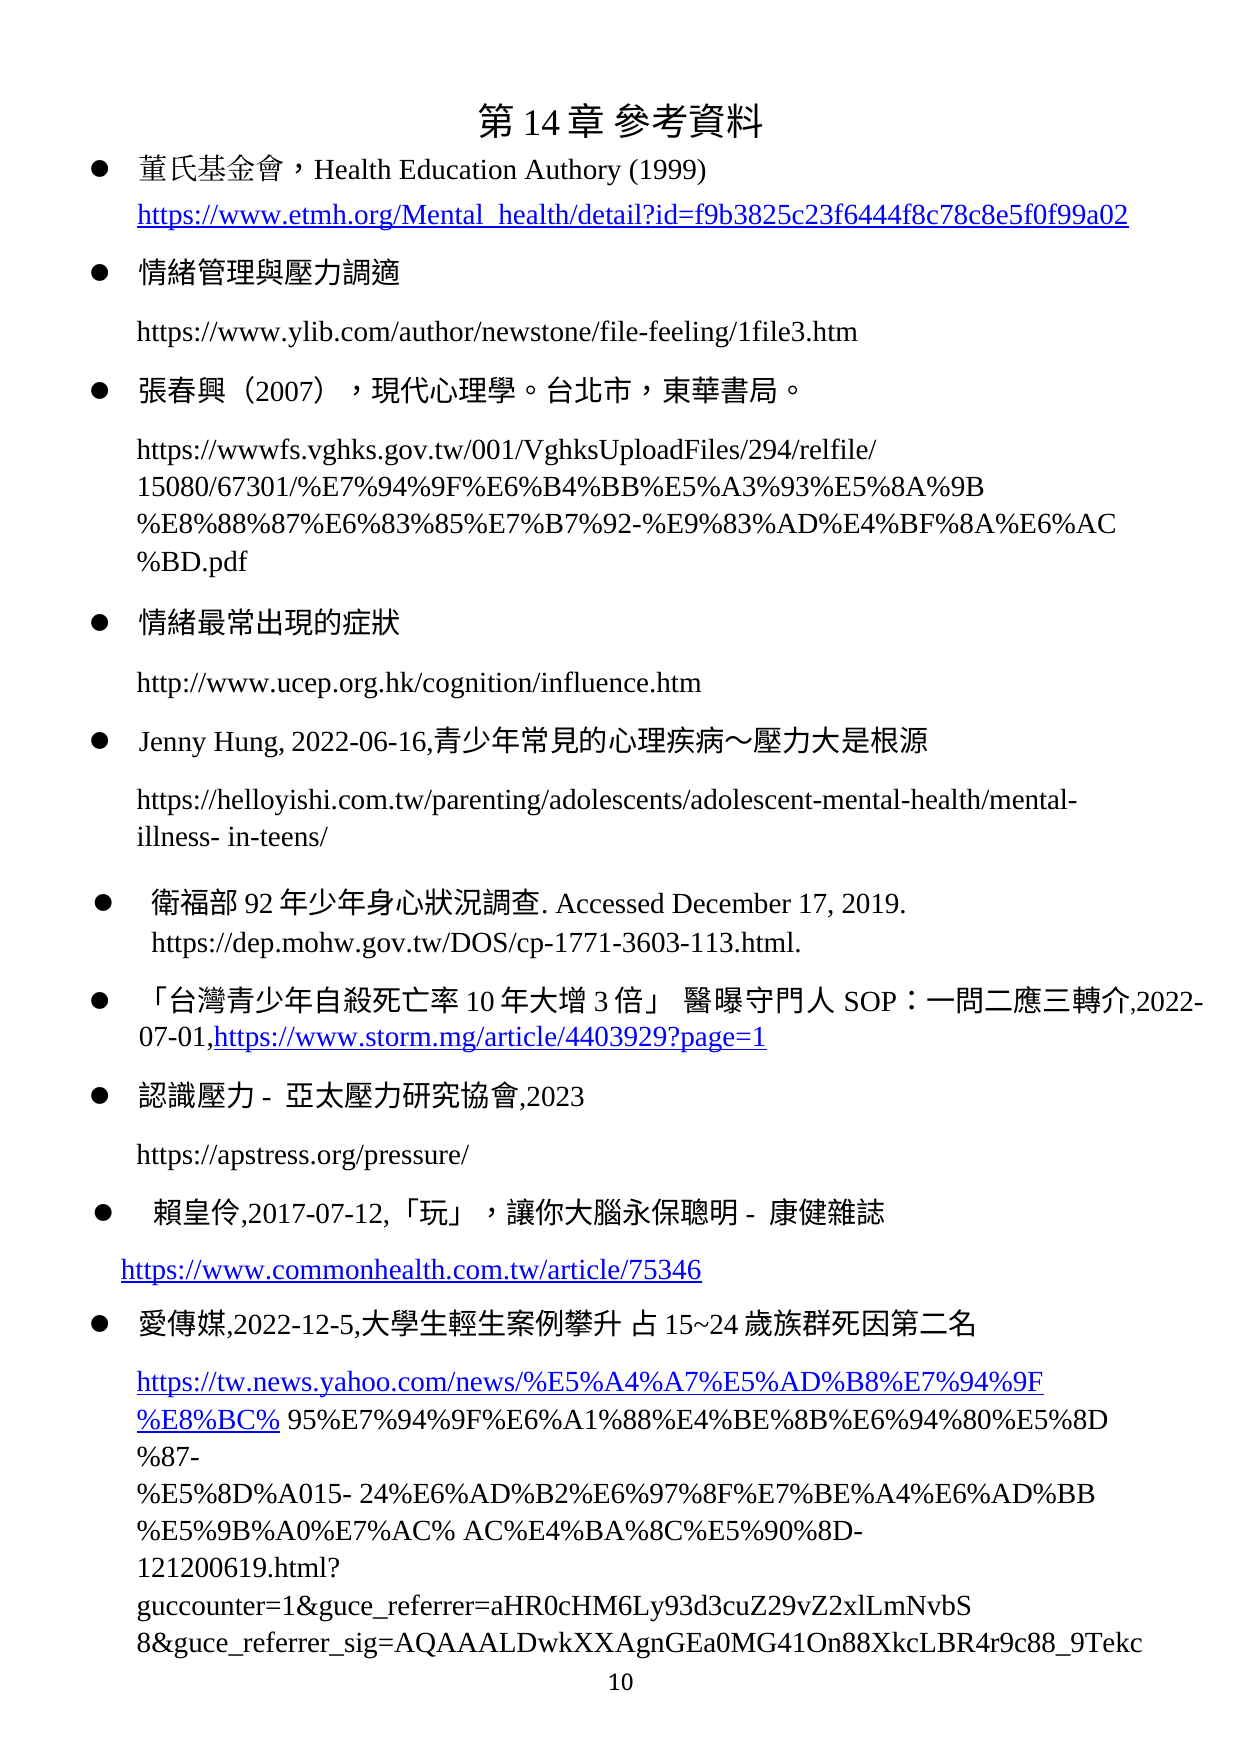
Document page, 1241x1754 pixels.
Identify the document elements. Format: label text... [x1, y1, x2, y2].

text https://apstress.org/pressure/ [89, 1137, 1207, 1171]
list Jenny Hung, 2022-06-16,青少年常見的心理疾病～壓力大是根源 [89, 717, 1207, 759]
text https://www.ylib.com/author/newstone/file-feeling/1file3.htm [136, 314, 1207, 348]
list 張春興（2007），現代心理學。台北市，東華書局。 [89, 367, 1207, 409]
text https://www.etmh.org/Mental_health/detail?id=f9b3825c23f6444f8c78c8e5f0f99a02 [137, 197, 1207, 231]
list 情緒最常出現的症狀 [89, 600, 1207, 642]
text http://www.ucep.org.hk/cognition/influence.htm [136, 665, 1207, 698]
text https://wwwfs.vghks.gov.tw/001/VghksUploadFiles/294/relfile/15080/67301/%E7%94%9F%E6%B4%BB%E5%A3%93%E5%8A%9B%E8%88%87%E6%83%85%E7%B7%92-%E9%83%AD%E4%BF%8A%E6%AC%BD.pdf [136, 432, 1146, 577]
text https://helloyishi.com.tw/parenting/adolescents/adolescent-mental-health/mental-illness- in-teens/ [136, 782, 1123, 853]
list 董氏基金會，Health Education Authory (1999) [89, 146, 1207, 188]
list 愛傳媒,2022-12-5,大學生輕生案例攀升 占15~24歲族群死因第二名 [89, 1306, 1207, 1342]
list 認識壓力 - 亞太壓力研究協會,2023 [89, 1072, 1207, 1114]
list 衛福部92年少年身心狀況調查. Accessed December 17, 2019. https://dep.mohw.gov.tw/DOS/cp-1771-3603-113.html. [92, 879, 1123, 959]
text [136, 1551, 1149, 1658]
list 賴皇伶,2017-07-12,「玩」，讓你大腦永保聰明 - 康健雜誌 https://www.commonhealth.com.tw/article/75346 [92, 1189, 946, 1285]
list 「台灣青少年自殺死亡率10年大增3倍」 醫曝守門人SOP：一問二應三轉介,2022-07-01,https://www.storm.mg/article/4403929?page=1 [89, 977, 1207, 1053]
text https://tw.news.yahoo.com/news/%E5%A4%A7%E5%AD%B8%E7%94%9F%E8%BC% 95%E7%94%9F%E6%A1%88%E4%BE%8B%E6%94%80%E5%8D%87- [136, 1364, 1146, 1472]
subtitle 第14章 參考資料 [90, 91, 1151, 146]
list 情緒管理與壓力調適 [89, 250, 1207, 292]
text %E5%8D%A015- 24%E6%AD%B2%E6%97%8F%E7%BE%A4%E6%AD%BB%E5%9B%A0%E7%AC% AC%E4%BA%8C%E5%90%8D- [136, 1476, 1150, 1547]
